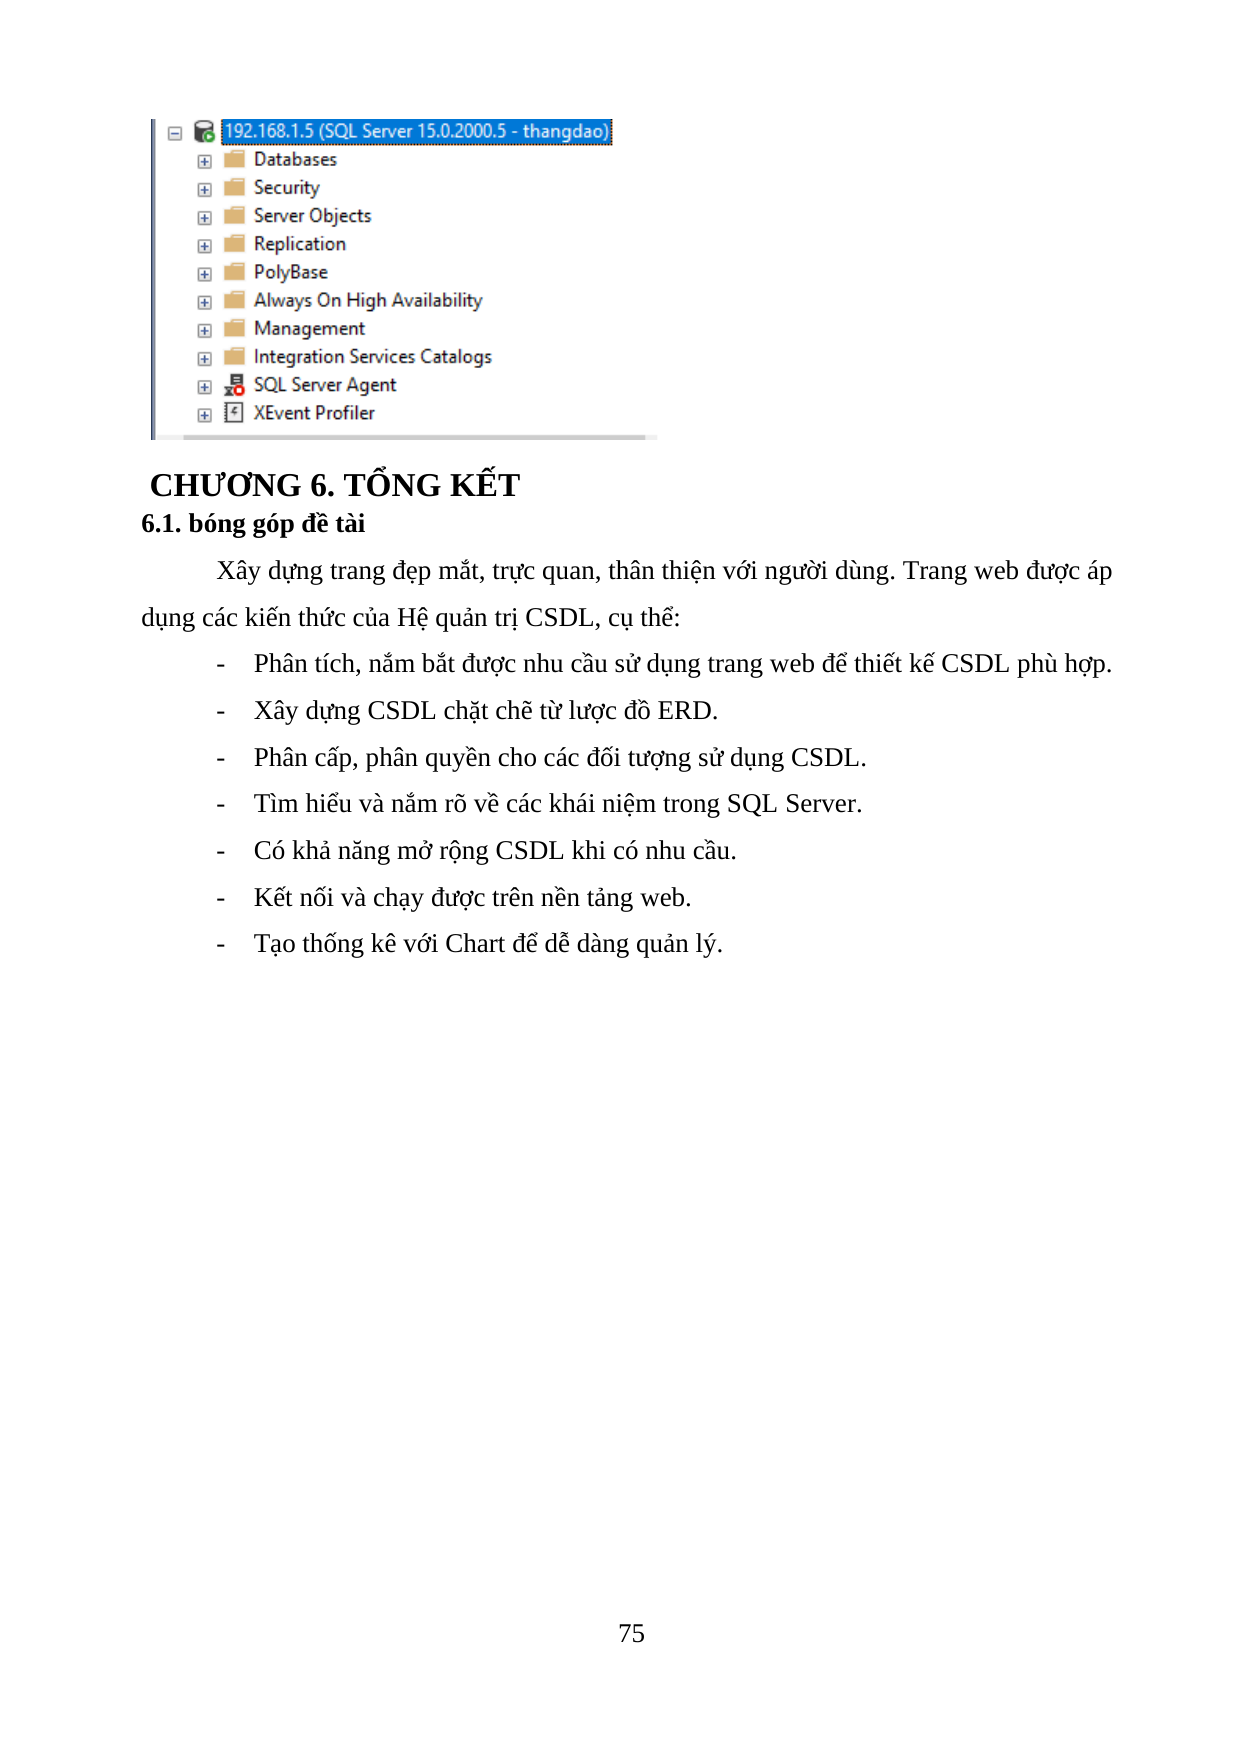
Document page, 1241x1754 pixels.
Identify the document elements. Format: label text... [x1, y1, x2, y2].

list Phân cấp, phân quyền cho các đối tượng sử dụng CSDL. [216, 741, 1122, 772]
list Kết nối và chạy được trên nền tảng web. [216, 881, 1122, 912]
subtitle 6.1. bóng góp đề tài [141, 507, 1122, 538]
picture [151, 119, 658, 440]
text Xây dựng trang đẹp mắt, trực quan, thân thiện với người dùng. Trang web được áp dụng các kiến thức của Hệ quản trị CSDL, cụ thể: [141, 554, 1122, 632]
list Phân tích, nắm bắt được nhu cầu sử dụng trang web để thiết kế CSDL phù hợp. [216, 647, 1122, 678]
list Xây dựng CSDL chặt chẽ từ lược đồ ERD. [216, 694, 1122, 725]
list Có khả năng mở rộng CSDL khi có nhu cầu. [216, 834, 1122, 865]
list Tìm hiểu và nắm rõ về các khái niệm trong SQL Server. [216, 787, 1122, 818]
list Tạo thống kê với Chart để dễ dàng quản lý. [216, 927, 1122, 958]
